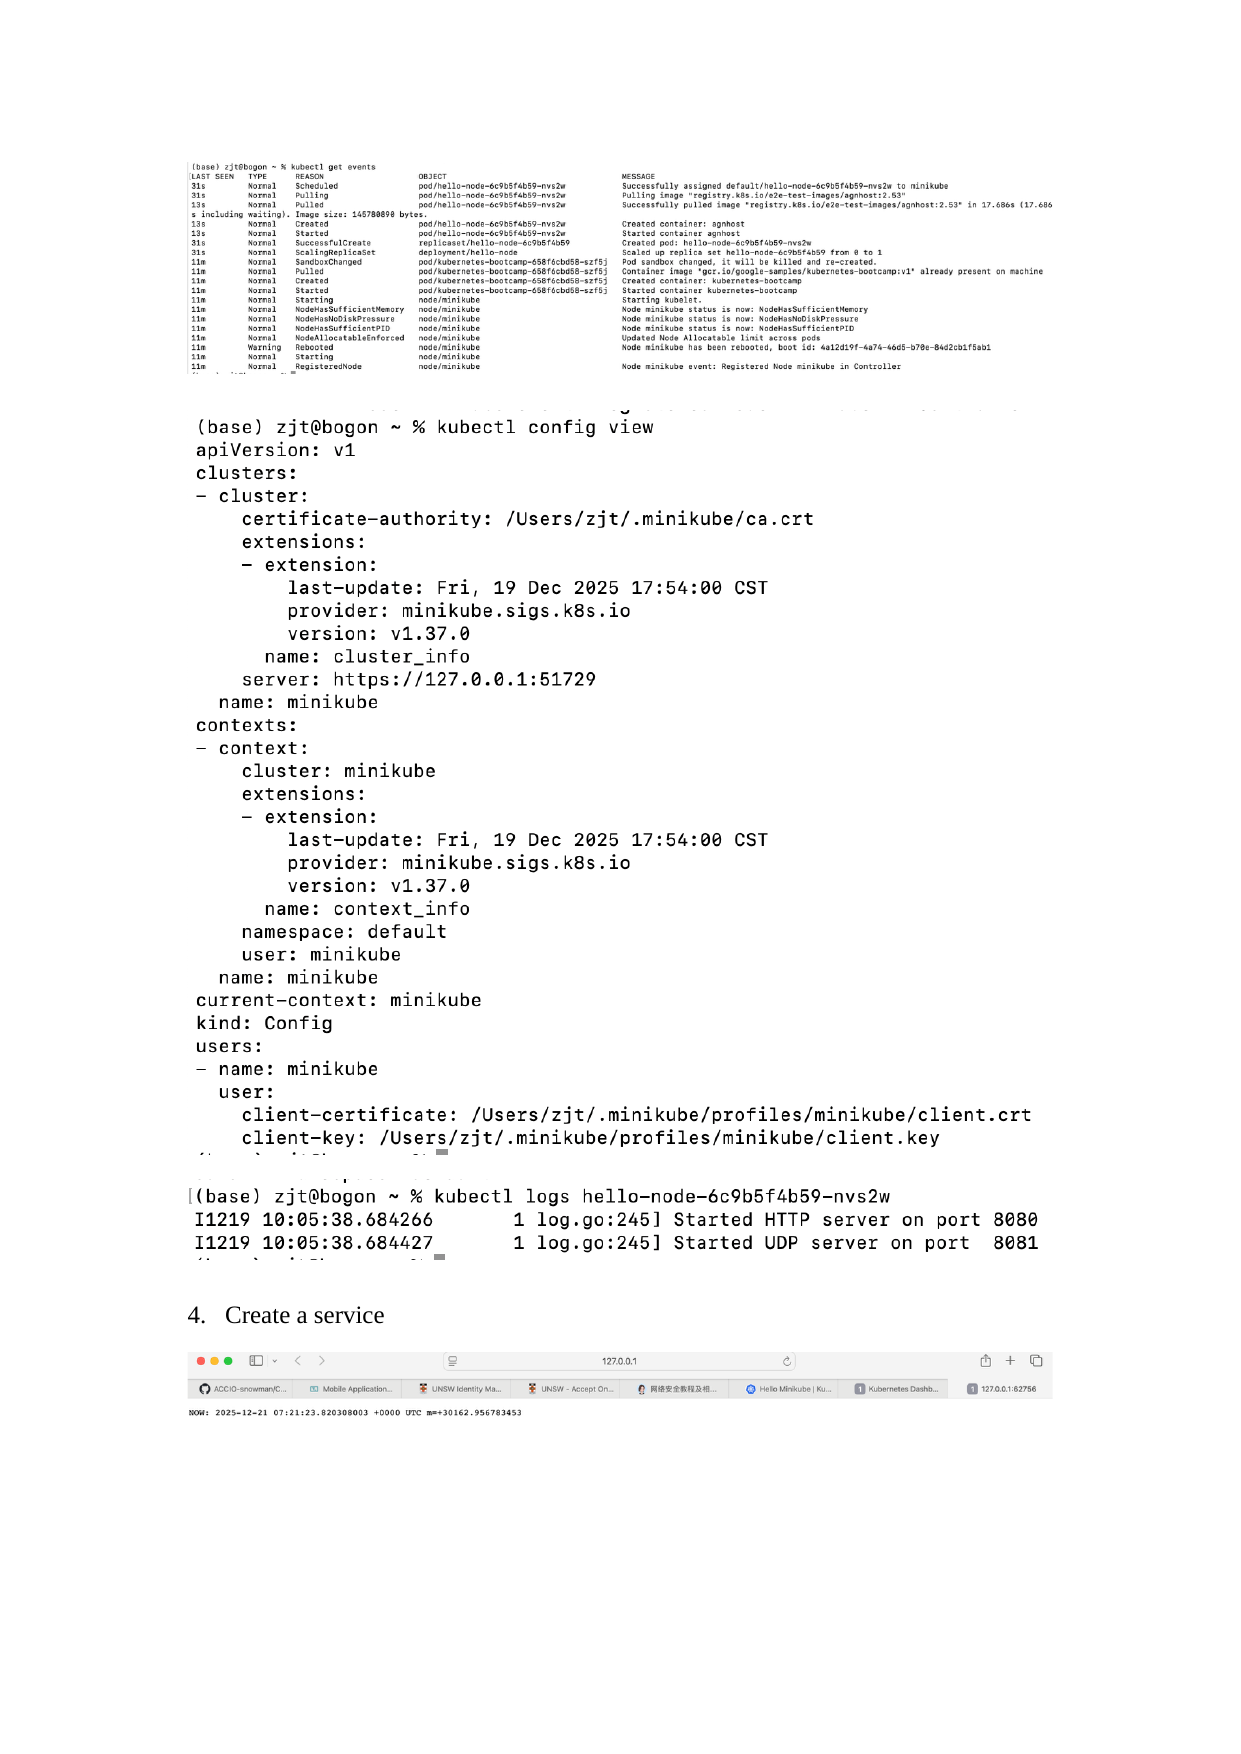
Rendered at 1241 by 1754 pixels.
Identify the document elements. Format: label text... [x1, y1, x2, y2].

picture [187, 162, 1053, 374]
picture [187, 1352, 1053, 1435]
picture [187, 1179, 1053, 1260]
list Create a service [187, 1298, 1053, 1331]
picture [187, 410, 1053, 1155]
